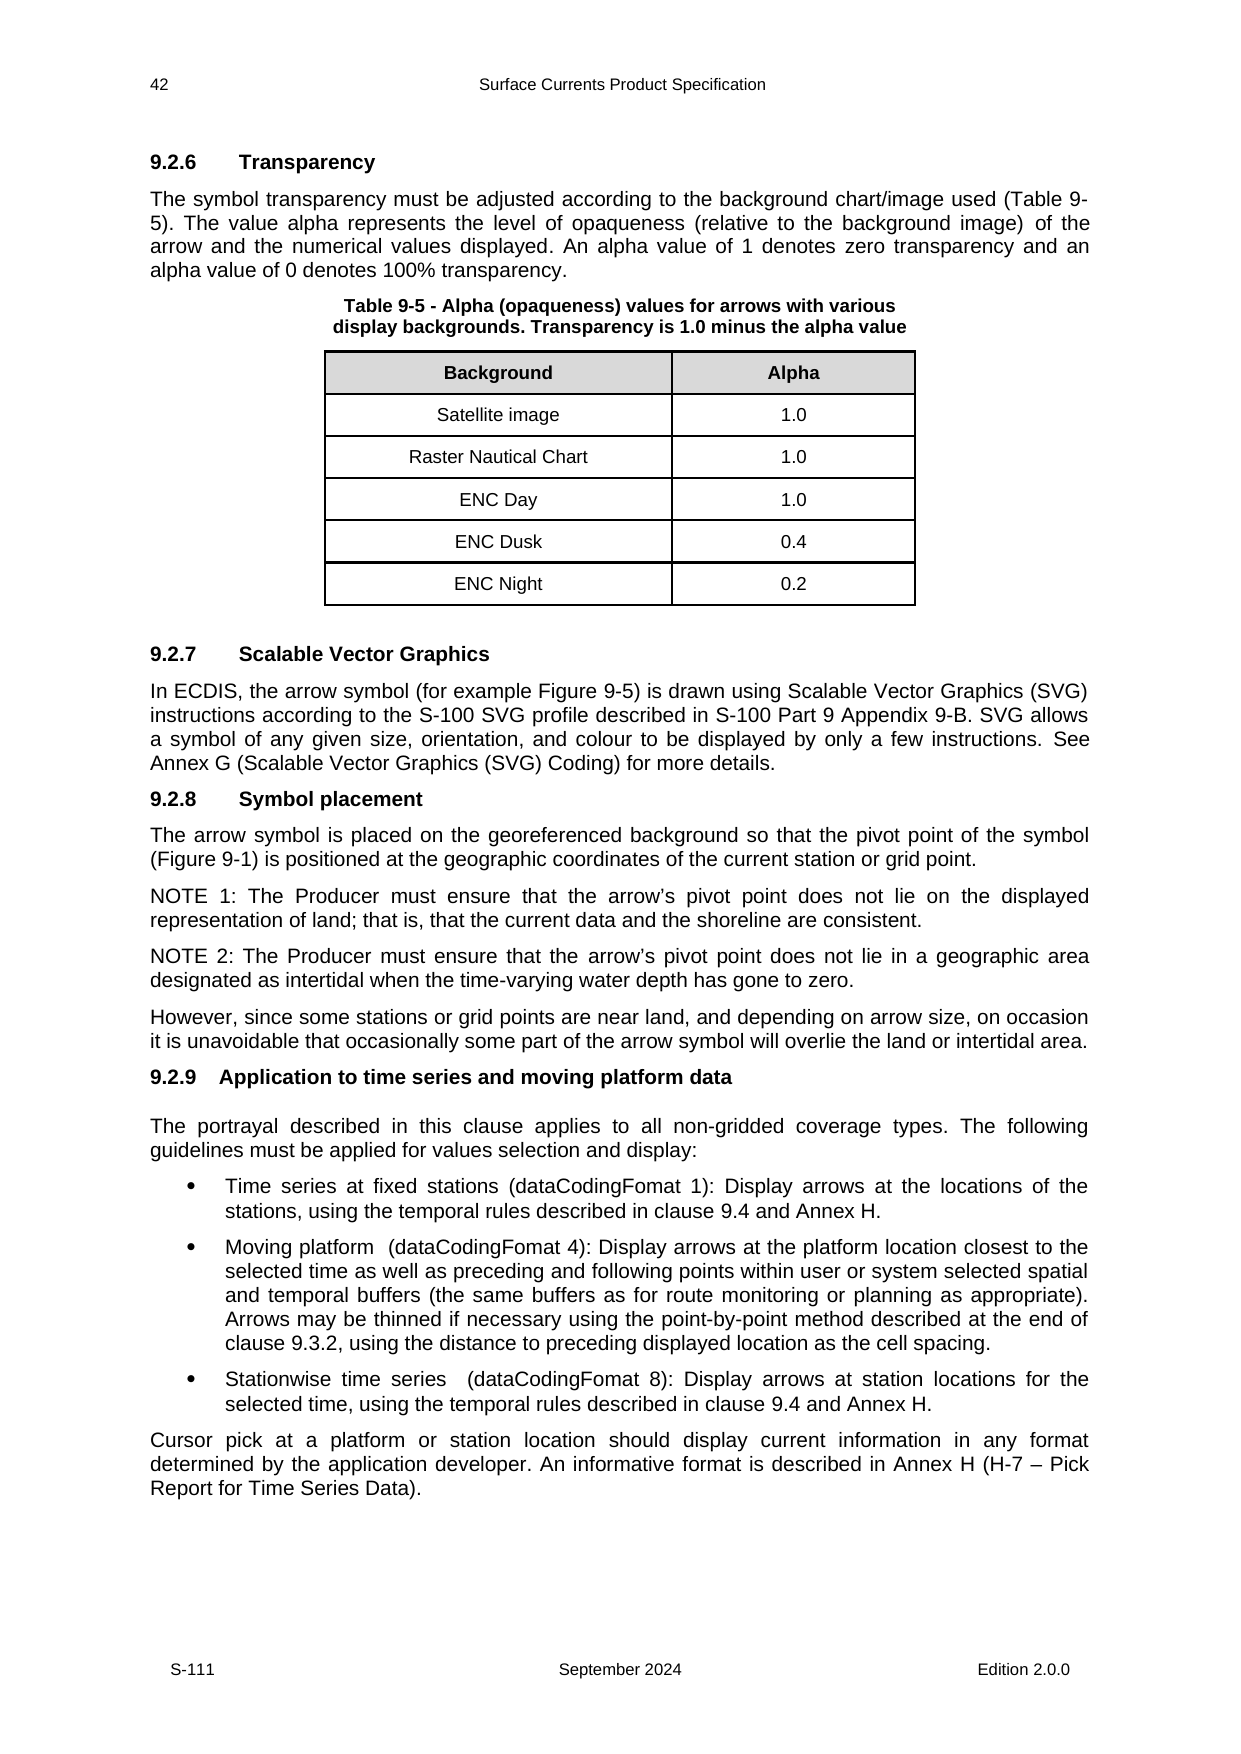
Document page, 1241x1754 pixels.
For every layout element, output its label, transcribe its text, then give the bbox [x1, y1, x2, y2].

table_cell 0.4 [673, 521, 914, 561]
table_header Alpha [673, 353, 914, 393]
list Moving platform (dataCodingFomat 4): Display arrows at the platform location closest to the selected time as well as preceding and following points within user or system selected spatial and temporal buffers (the same buffers as for route monitoring or planning as appropriate). Arrows may be thinned if necessary using the point-by-point method described at the end of clause 9.3.2, using the distance to preceding displayed location as the cell spacing. [187, 1235, 1090, 1355]
table_cell ENC Day [326, 479, 671, 519]
table_cell 1.0 [673, 395, 914, 435]
subtitle Application to time series and moving platform data [150, 1065, 1090, 1089]
list Stationwise time series (dataCodingFomat 8): Display arrows at station locations for the selected time, using the temporal rules described in clause 9.4 and Annex H. [187, 1367, 1090, 1415]
text Table 9-5 - Alpha (opaqueness) values for arrows with various display backgrounds. Transparency is 1.0 minus the alpha value [327, 295, 912, 338]
table_cell Satellite image [326, 395, 671, 435]
table_cell 1.0 [673, 437, 914, 477]
table_cell ENC Dusk [326, 521, 671, 561]
subtitle Transparency [150, 150, 1090, 174]
text However, since some stations or grid points are near land, and depending on arrow size, on occasion it is unavoidable that occasionally some part of the arrow symbol will overlie the land or intertidal area. [150, 1004, 1090, 1052]
subtitle Symbol placement [150, 787, 1090, 811]
table_cell Raster Nautical Chart [326, 437, 671, 477]
table_cell 1.0 [673, 479, 914, 519]
list Time series at fixed stations (dataCodingFomat 1): Display arrows at the locations of the stations, using the temporal rules described in clause 9.4 and Annex H. [187, 1174, 1090, 1222]
text NOTE 1: The Producer must ensure that the arrow’s pivot point does not lie on the displayed representation of land; that is, that the current data and the shoreline are consistent. [150, 884, 1090, 932]
text In ECDIS, the arrow symbol (for example Figure 9-5) is drawn using Scalable Vector Graphics (SVG) instructions according to the S-100 SVG profile described in S-100 Part 9 Appendix 9-B. SVG allows a symbol of any given size, orientation, and colour to be displayed by only a few instructions. See Annex G (Scalable Vector Graphics (SVG) Coding) for more details. [150, 678, 1090, 774]
table_header Background [326, 353, 671, 393]
text The portrayal described in this clause applies to all non-gridded coverage types. The following guidelines must be applied for values selection and display: [150, 1114, 1090, 1162]
subtitle Scalable Vector Graphics [150, 642, 1090, 666]
table_cell 0.2 [673, 564, 914, 603]
text Cursor pick at a platform or station location should display current information in any format determined by the application developer. An informative format is described in Annex H (H-7 – Pick Report for Time Series Data). [150, 1428, 1090, 1500]
text NOTE 2: The Producer must ensure that the arrow’s pivot point does not lie in a geographic area designated as intertidal when the time-varying water depth has gone to zero. [150, 944, 1090, 992]
text The arrow symbol is placed on the georeferenced background so that the pivot point of the symbol (Figure 9-1) is positioned at the geographic coordinates of the current station or grid point. [150, 823, 1090, 871]
table_cell ENC Night [326, 564, 671, 603]
text The symbol transparency must be adjusted according to the background chart/image used (Table 9-5). The value alpha represents the level of opaqueness (relative to the background image) of the arrow and the numerical values displayed. An alpha value of 1 denotes zero transparency and an alpha value of 0 denotes 100% transparency. [150, 186, 1090, 282]
